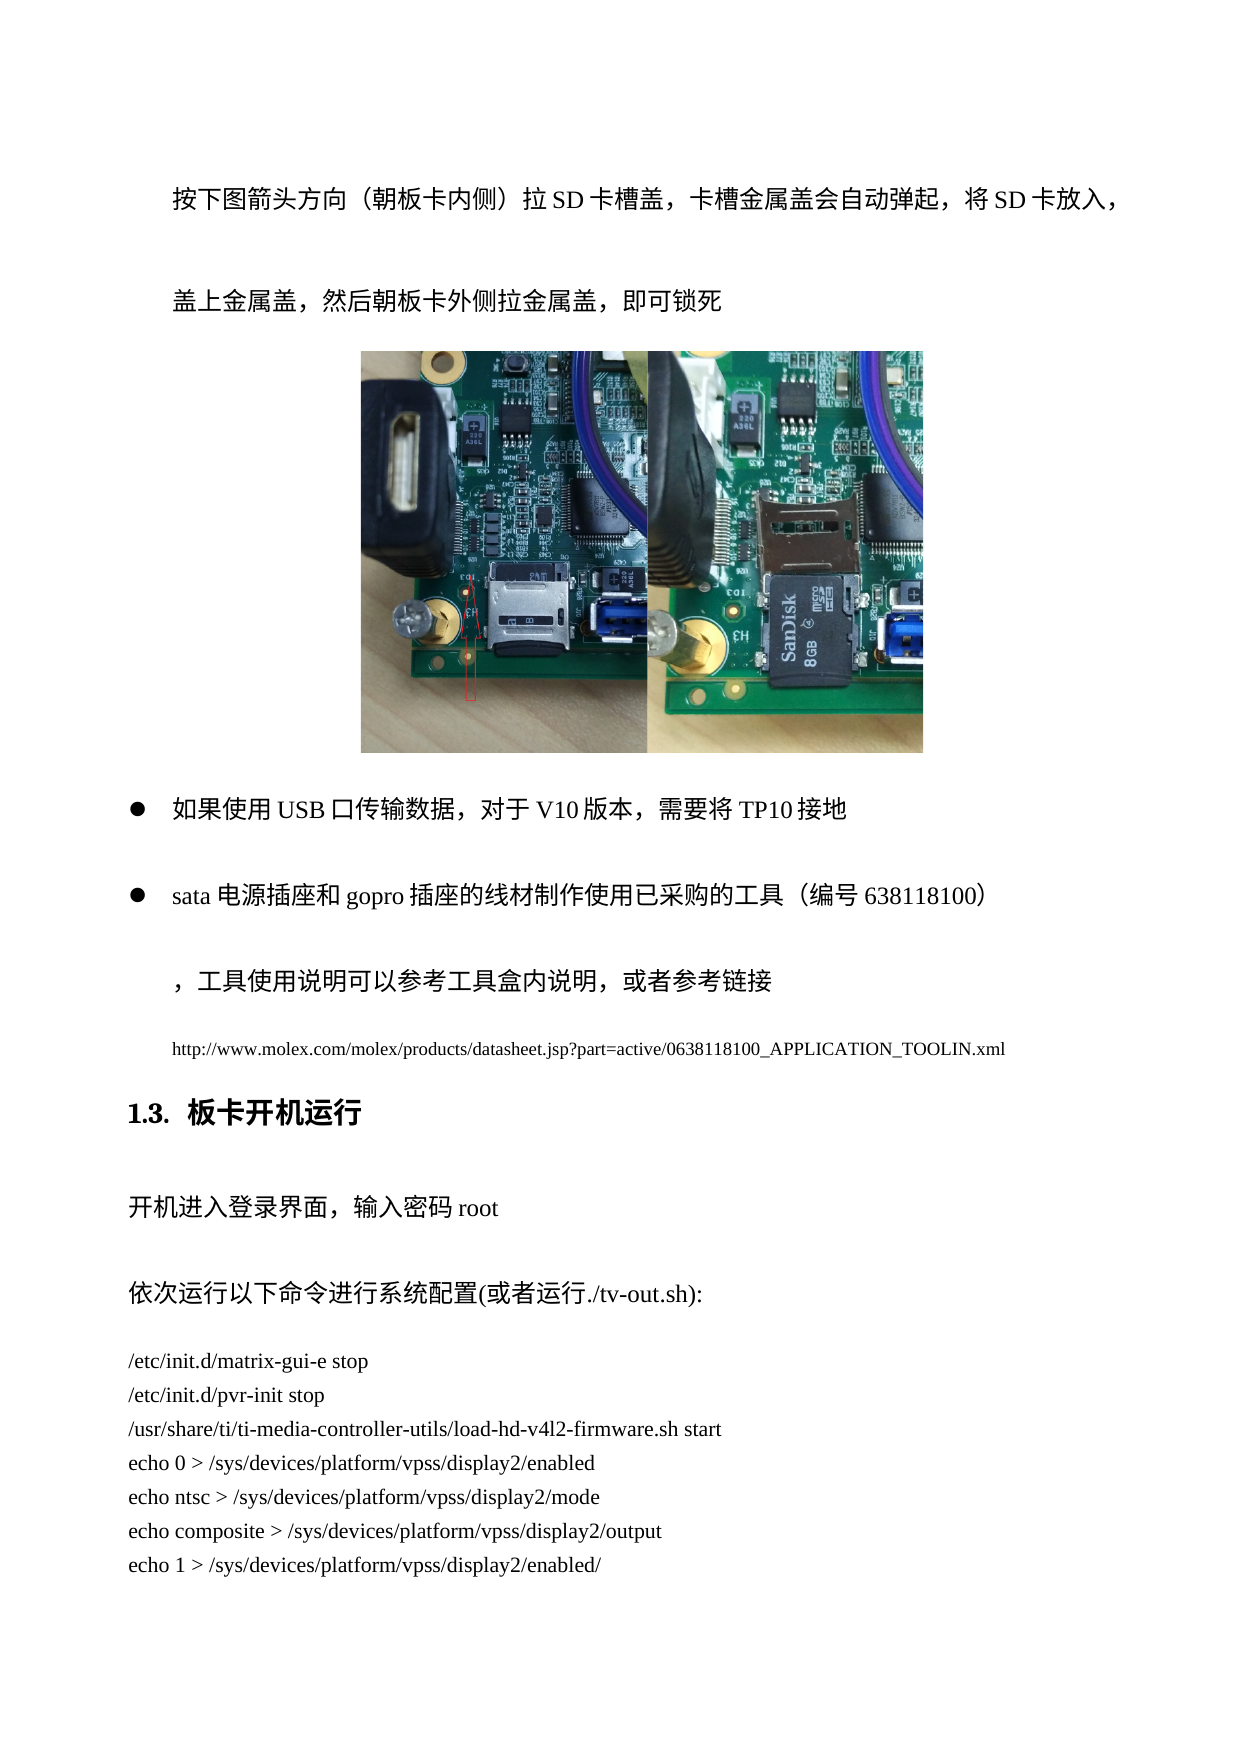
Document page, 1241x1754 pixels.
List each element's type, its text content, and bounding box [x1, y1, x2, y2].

text echo 0 > /sys/devices/platform/vpss/display2/enabled [128, 1446, 1112, 1480]
text echo composite > /sys/devices/platform/vpss/display2/output [128, 1514, 1112, 1548]
text /etc/init.d/matrix-gui-e stop [128, 1344, 1112, 1378]
subtitle 板卡开机运行 [128, 1076, 1112, 1144]
text /etc/init.d/pvr-init stop [128, 1378, 1112, 1412]
text echo ntsc > /sys/devices/platform/vpss/display2/mode [128, 1480, 1112, 1514]
picture [360, 351, 924, 753]
text /usr/share/ti/ti-media-controller-utils/load-hd-v4l2-firmware.sh start [128, 1412, 1112, 1446]
list 按下图箭头方向（朝板卡内侧）拉SD卡槽盖，卡槽金属盖会自动弹起，将SD卡放入，盖上金属盖，然后朝板卡外侧拉金属盖，即可锁死 [172, 164, 1112, 334]
text echo 1 > /sys/devices/platform/vpss/display2/enabled/ [128, 1548, 1112, 1582]
list 如果使用USB口传输数据，对于V10版本，需要将TP10接地 [128, 774, 1112, 842]
list sata电源插座和gopro插座的线材制作使用已采购的工具（编号638118100） [128, 860, 1112, 928]
text 依次运行以下命令进行系统配置(或者运行./tv-out.sh): [128, 1258, 1112, 1326]
list ，工具使用说明可以参考工具盒内说明，或者参考链接 [172, 946, 1112, 1014]
text 开机进入登录界面，输入密码root [128, 1172, 1112, 1240]
list http://www.molex.com/molex/products/datasheet.jsp?part=active/0638118100_APPLICATION_TOOLIN.xml [172, 1032, 1112, 1066]
